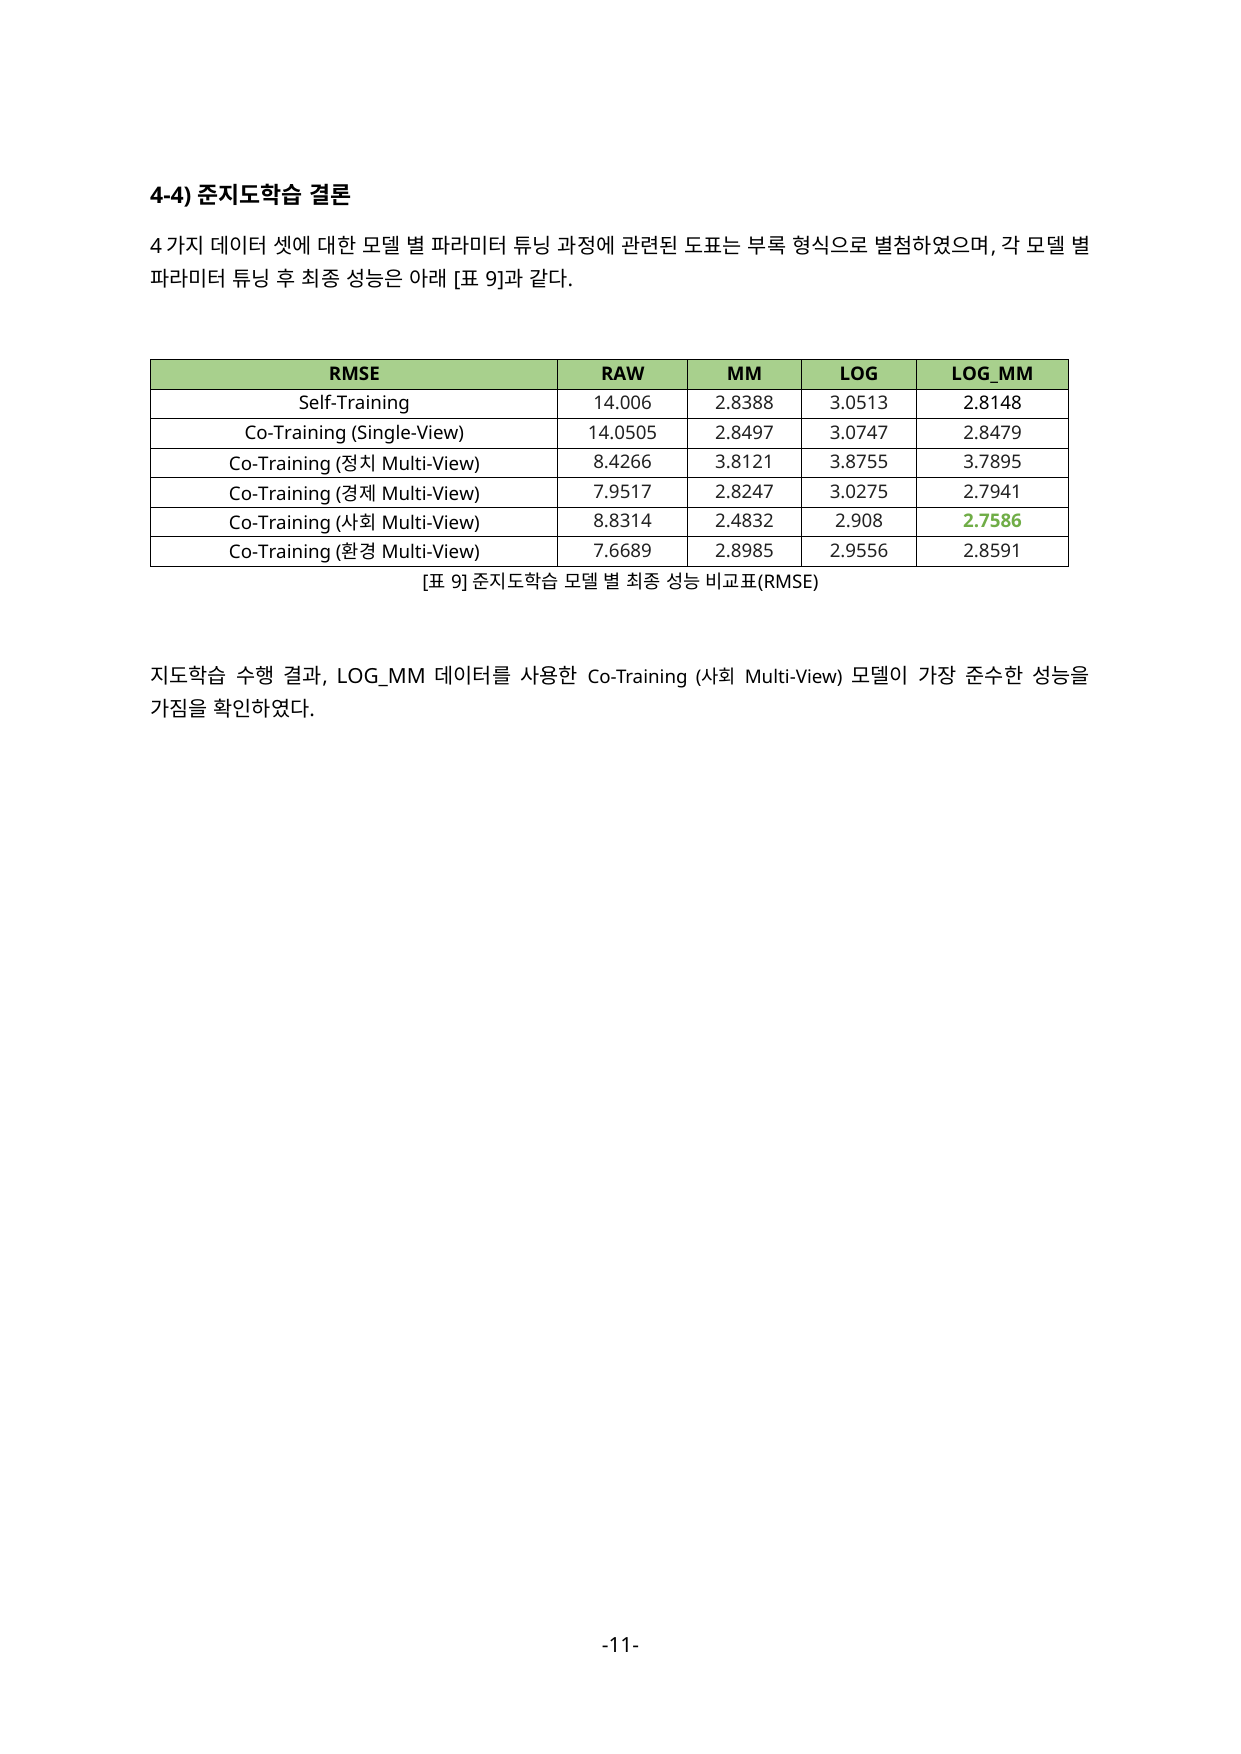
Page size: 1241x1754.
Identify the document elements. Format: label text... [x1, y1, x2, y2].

table_cell 2.8247 [688, 478, 801, 507]
table_cell 8.8314 [558, 508, 687, 536]
table_cell 3.0513 [802, 390, 916, 418]
table_cell 2.908 [802, 508, 916, 536]
table_cell 2.8985 [688, 537, 801, 566]
table_header LOG_MM [917, 360, 1068, 389]
table_cell 2.9556 [802, 537, 916, 566]
text 4가지 데이터 셋에 대한 모델 별 파라미터 튜닝 과정에 관련된 도표는 부록 형식으로 별첨하였으며, 각 모델 별 파라미터 튜닝 후 최종 성능은 아래 [표 9]과 같다. [150, 230, 1090, 293]
table_cell Co-Training (경제 Multi-View) [151, 478, 557, 507]
table_cell Co-Training (환경 Multi-View) [151, 537, 557, 566]
text 4-4) 준지도학습 결론 [150, 177, 1090, 211]
table_cell 2.8591 [917, 537, 1068, 566]
table_cell Co-Training (Single-View) [151, 419, 557, 448]
table_cell Co-Training (사회 Multi-View) [151, 508, 557, 536]
table_cell 14.006 [558, 390, 687, 418]
table_header RAW [558, 360, 687, 389]
table_cell 14.0505 [558, 419, 687, 448]
table_cell Self-Training [151, 390, 557, 418]
table_cell 3.0747 [802, 419, 916, 448]
table_cell 7.6689 [558, 537, 687, 566]
table_cell 2.7941 [917, 478, 1068, 507]
table_cell 3.8121 [688, 449, 801, 477]
table_cell Co-Training (정치 Multi-View) [151, 449, 557, 477]
table_cell 7.9517 [558, 478, 687, 507]
table_cell 3.0275 [802, 478, 916, 507]
text [표 9] 준지도학습 모델 별 최종 성능 비교표(RMSE) [150, 567, 1090, 594]
table_cell 2.4832 [688, 508, 801, 536]
table_cell 2.8388 [688, 390, 801, 418]
table_cell 8.4266 [558, 449, 687, 477]
table_cell 3.8755 [802, 449, 916, 477]
table_header LOG [802, 360, 916, 389]
table_cell 2.8497 [688, 419, 801, 448]
text 지도학습 수행 결과, LOG_MM 데이터를 사용한 Co-Training (사회 Multi-View) 모델이 가장 준수한 성능을 가짐을 확인하였다. [150, 660, 1090, 723]
table_header MM [688, 360, 801, 389]
table_cell 2.8148 [917, 390, 1068, 418]
table_cell 2.8479 [917, 419, 1068, 448]
table_cell 3.7895 [917, 449, 1068, 477]
table_cell 2.7586 [917, 508, 1068, 536]
table_header RMSE [151, 360, 557, 389]
